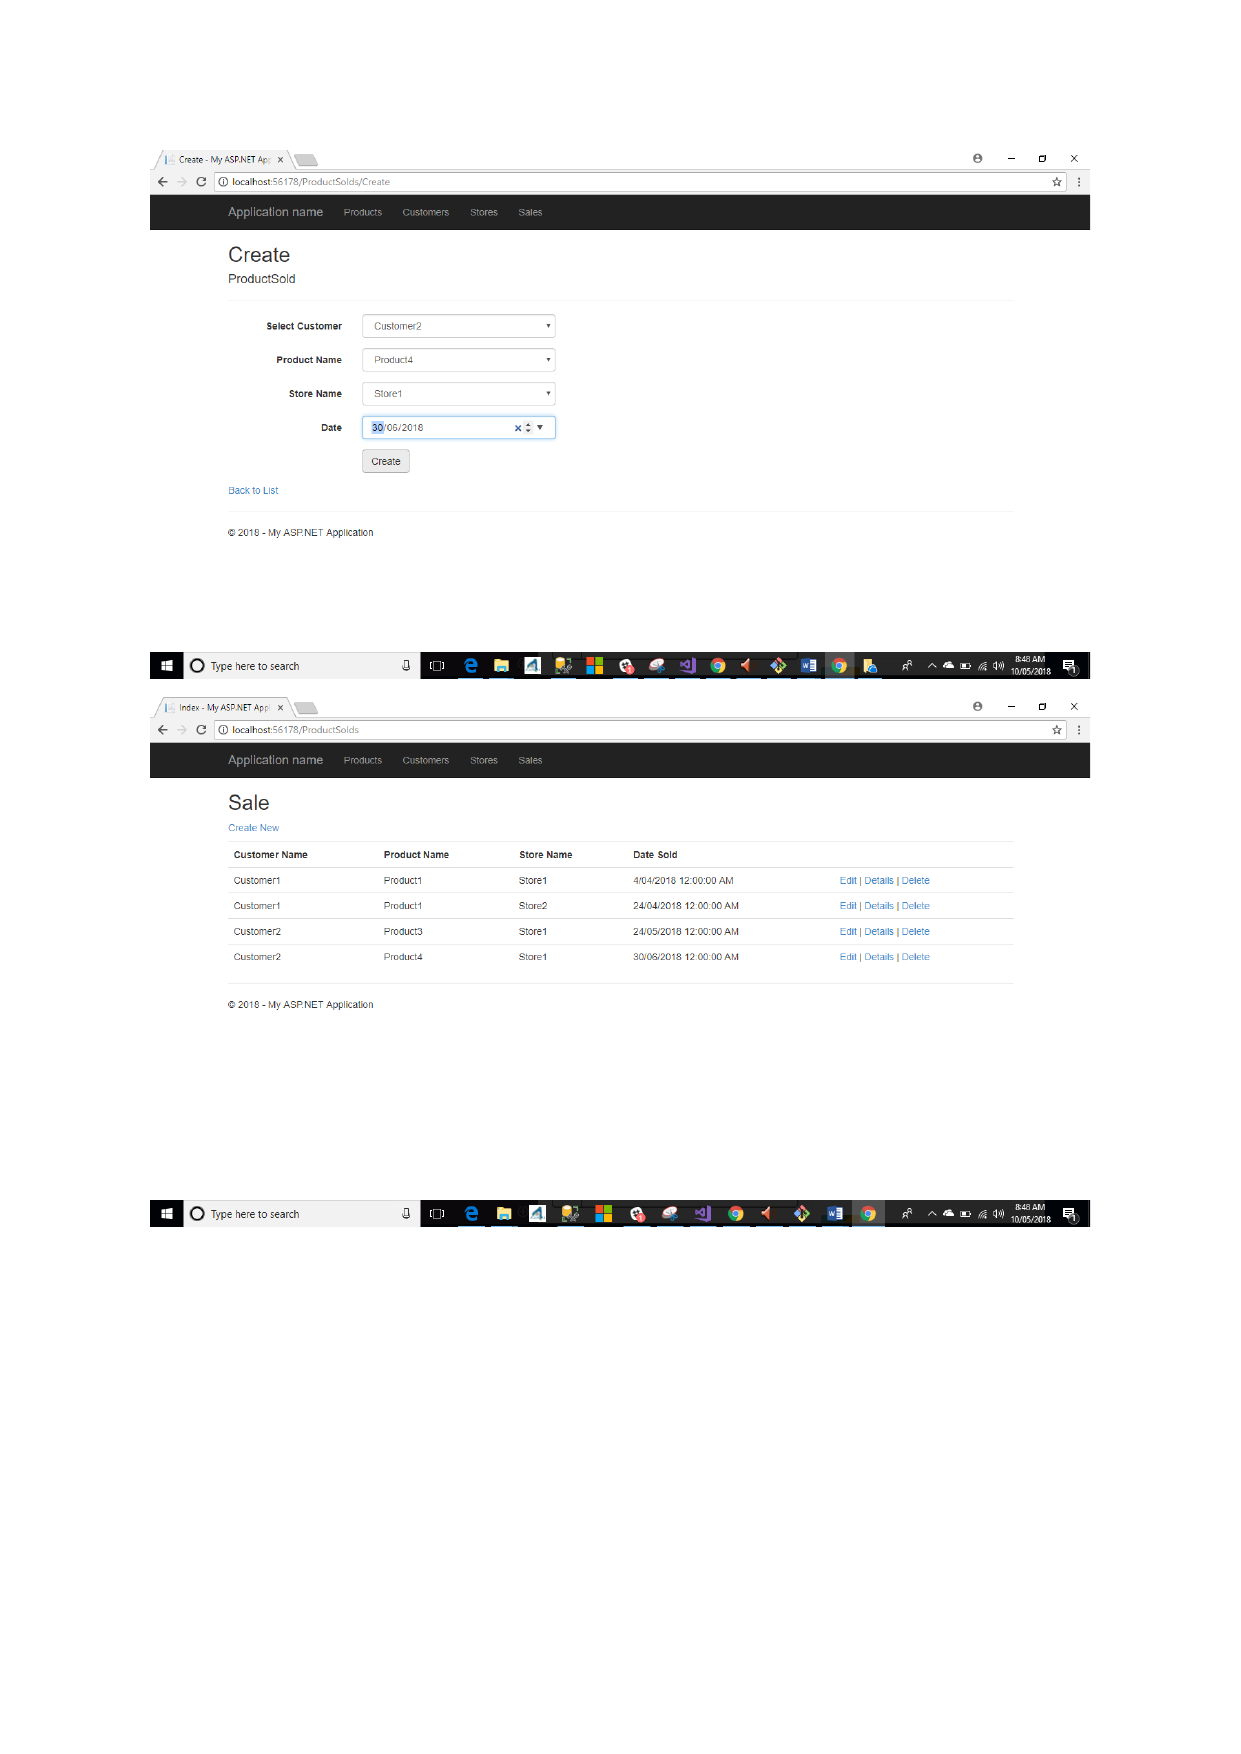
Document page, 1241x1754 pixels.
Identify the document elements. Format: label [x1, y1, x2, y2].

picture [150, 697, 1091, 1227]
picture [150, 150, 1091, 679]
